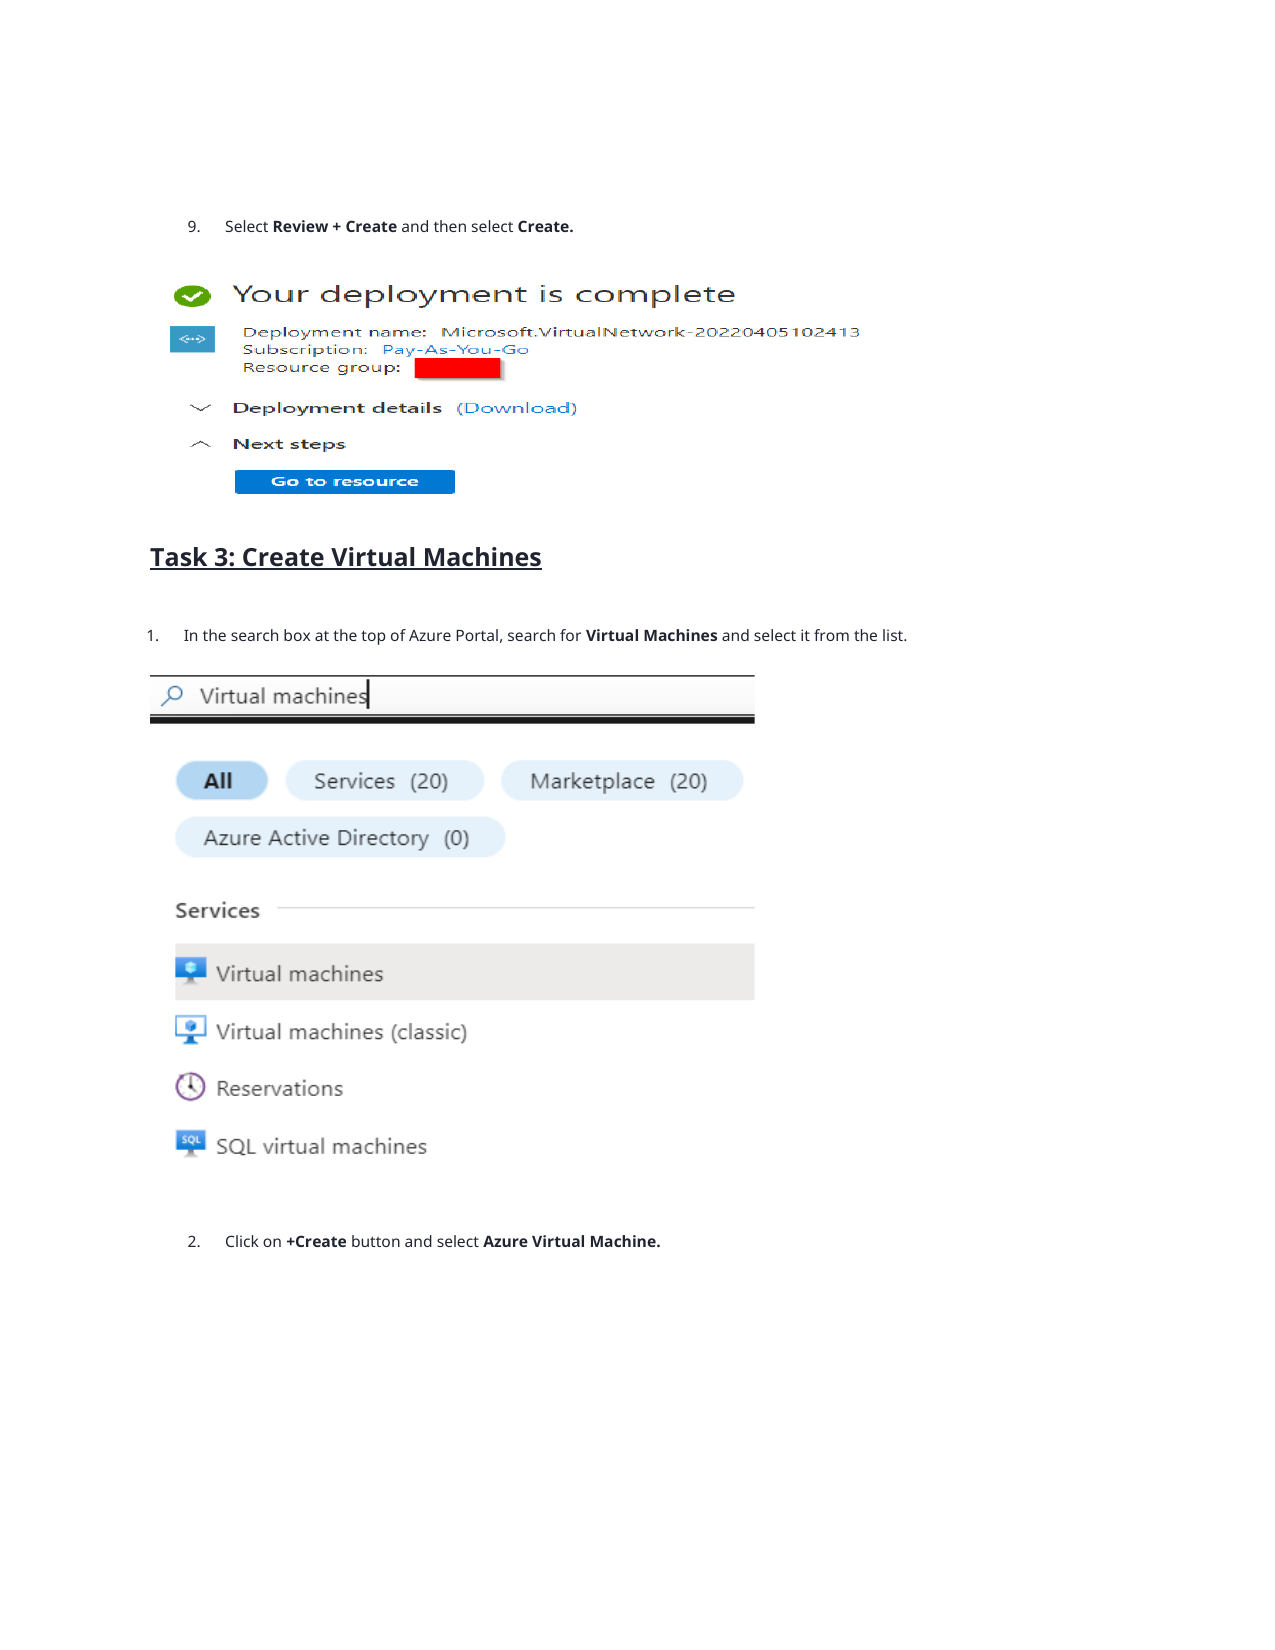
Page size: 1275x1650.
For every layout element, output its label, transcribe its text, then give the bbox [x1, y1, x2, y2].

picture [150, 275, 883, 502]
picture [150, 675, 755, 1185]
list In the search box at the top of Azure Portal, search for Virtual Machines and select it from the list. [146, 617, 1091, 675]
list Click on +Create button and select Azure Virtual Machine. [187, 1223, 1091, 1252]
list Select Review + Create and then select Create. [187, 207, 1091, 237]
subtitle Task 3: Create Virtual Machines [150, 539, 1125, 617]
